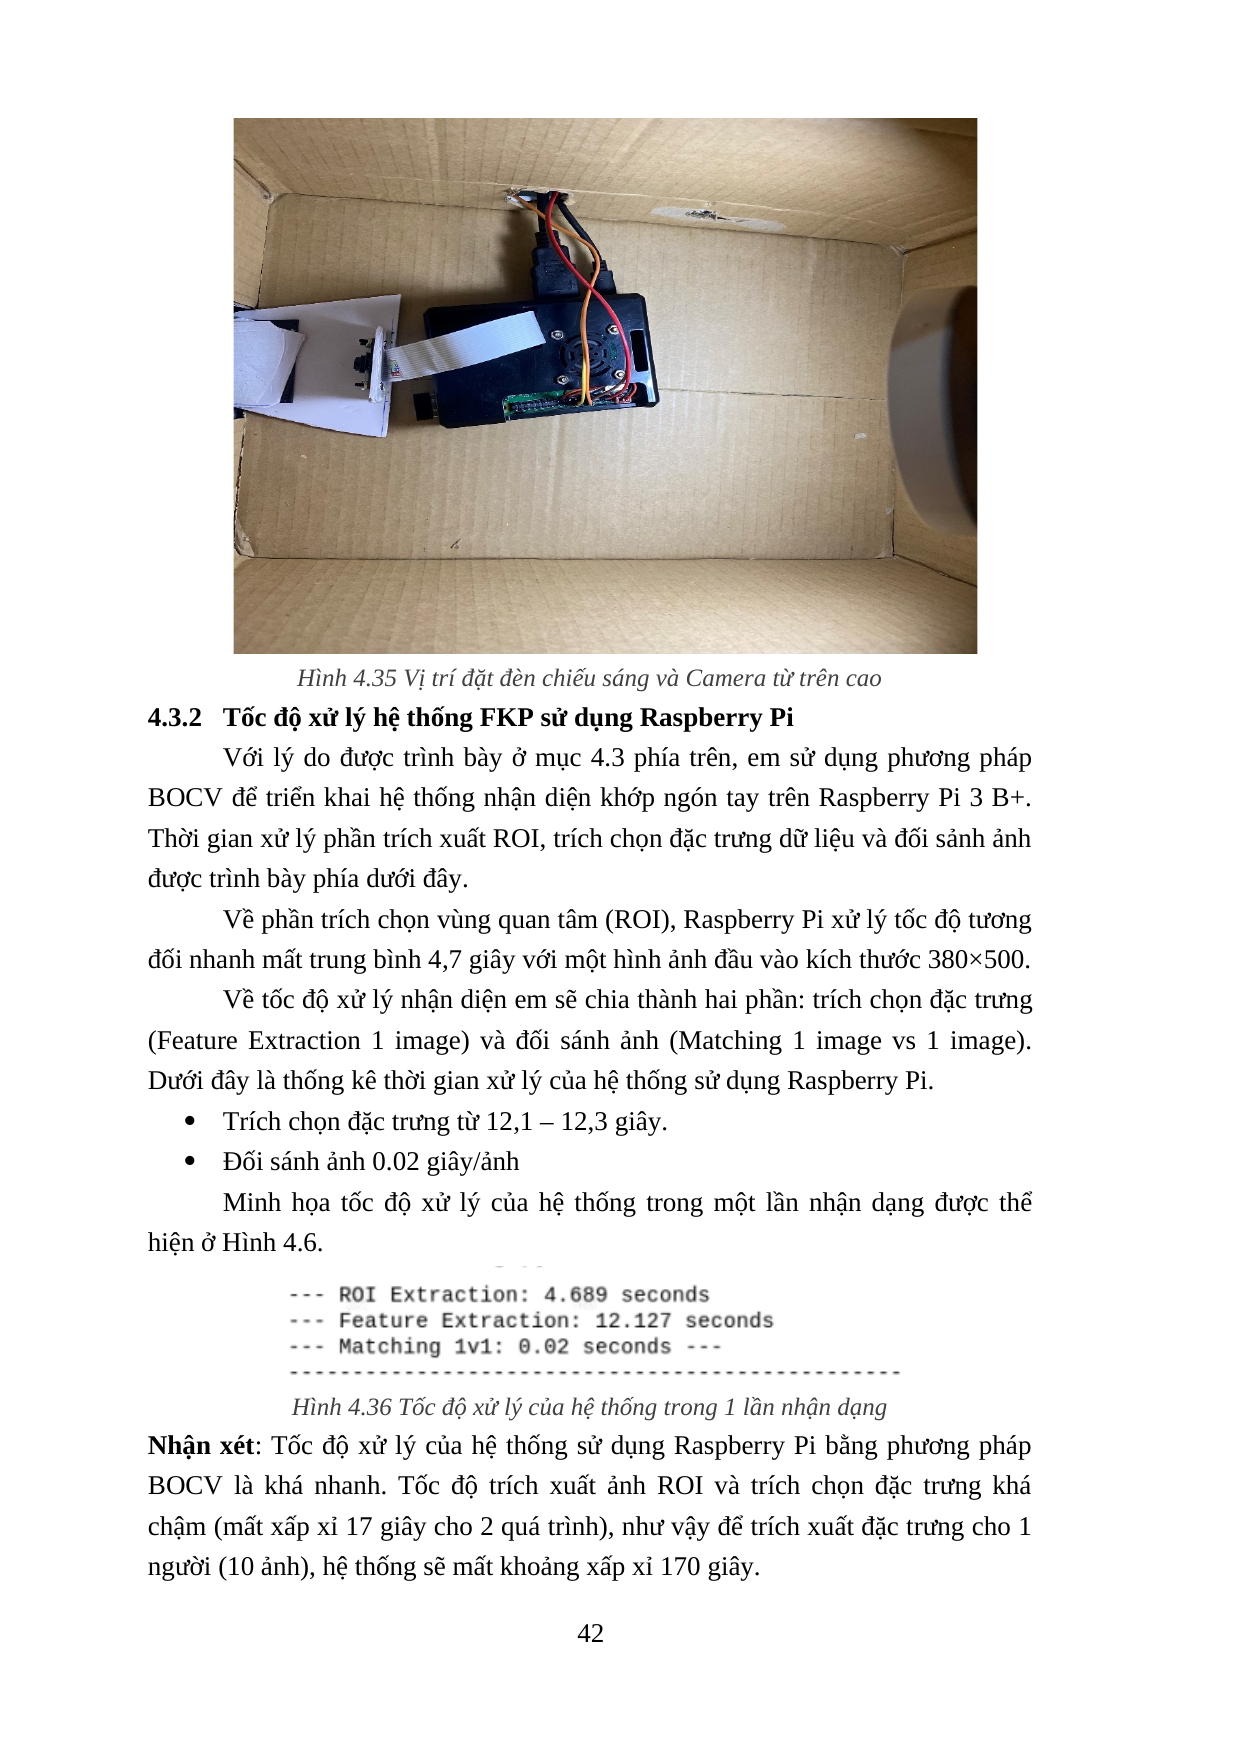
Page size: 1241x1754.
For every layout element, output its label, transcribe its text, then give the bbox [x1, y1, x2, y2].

subtitle Tốc độ xử lý hệ thống FKP sử dụng Raspberry Pi [148, 701, 1033, 732]
list Đối sánh ảnh 0.02 giây/ảnh [185, 1145, 1033, 1177]
picture [270, 1266, 949, 1383]
text Nhận xét: Tốc độ xử lý của hệ thống sử dụng Raspberry Pi bằng phương pháp BOCV là khá nhanh. Tốc độ trích xuất ảnh ROI và trích chọn đặc trưng khá chậm (mất xấp xỉ 17 giây cho 2 quá trình), như vậy để trích xuất đặc trưng cho 1 người (10 ảnh), hệ thống sẽ mất khoảng xấp xỉ 170 giây. [148, 1429, 1033, 1581]
list Trích chọn đặc trưng từ 12,1 – 12,3 giây. [185, 1105, 1033, 1136]
text Với lý do được trình bày ở mục 4.3 phía trên, em sử dụng phương pháp BOCV để triển khai hệ thống nhận diện khớp ngón tay trên Raspberry Pi 3 B+. Thời gian xử lý phần trích xuất ROI, trích chọn đặc trưng dữ liệu và đối sảnh ảnh được trình bày phía dưới đây. [148, 741, 1033, 893]
text Về phần trích chọn vùng quan tâm (ROI), Raspberry Pi xử lý tốc độ tương đối nhanh mất trung bình 4,7 giây với một hình ảnh đầu vào kích thước 380×500. [148, 903, 1033, 974]
text Minh họa tốc độ xử lý của hệ thống trong một lần nhận dạng được thể hiện ở Hình 4.6. [148, 1186, 1033, 1258]
picture [233, 118, 978, 654]
text Về tốc độ xử lý nhận diện em sẽ chia thành hai phần: trích chọn đặc trưng (Feature Extraction 1 image) và đối sánh ảnh (Matching 1 image vs 1 image). Dưới đây là thống kê thời gian xử lý của hệ thống sử dụng Raspberry Pi. [148, 983, 1033, 1096]
